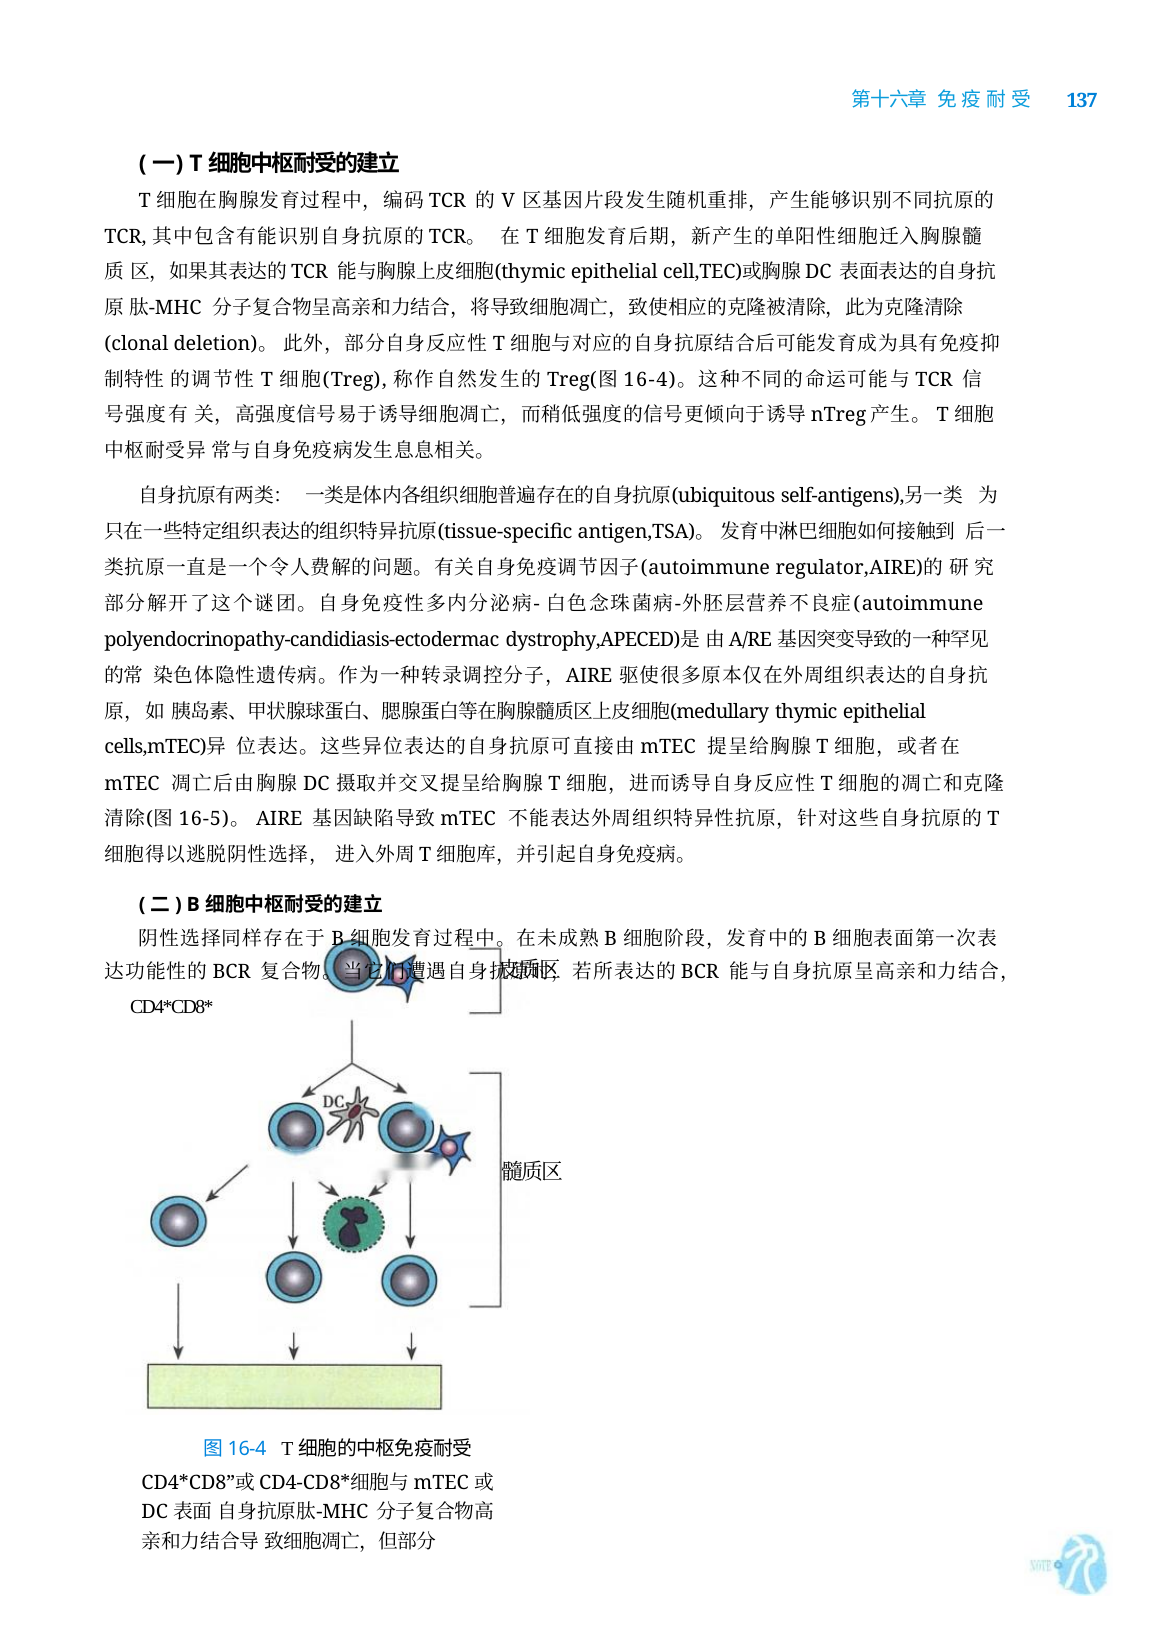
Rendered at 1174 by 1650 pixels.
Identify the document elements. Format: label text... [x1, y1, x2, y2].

picture [1012, 94, 1024, 99]
picture [993, 95, 997, 107]
text 阴性选择同样存在于 B 细胞发育过程中。在未成熟B 细胞阶段，发育中的B 细胞表面第一次表 达功能性的BCR 复合物。当它们遭遇自身抗原时，若所表达的BCR 能与自身抗原呈高亲和力结合， [104, 923, 1006, 984]
text ( 二 ) B 细胞中枢耐受的建立 [139, 890, 1113, 916]
text 第十六章 免 疫 耐 受 137 [104, 84, 1098, 111]
picture [967, 94, 975, 102]
text 自身抗原有两类： 一类是体内各组织细胞普遍存在的自身抗原(ubiquitous self-antigens),另一类 为只在一些特定组织表达的组织特异抗原(tissue-specific antigen,TSA)。 发育中淋巴细胞如何接触到 后一类抗原一直是一个令人费解的问题。有关自身免疫调节因子(autoimmune regulator,AIRE)的 研 究部分解开了这个谜团。自身免疫性多内分泌病- 白色念珠菌病-外胚层营养不良症(autoimmune polyendocrinopathy-candidiasis-ectodermac dystrophy,APECED)是 由A/RE 基因突变导致的一种罕见的常 染色体隐性遗传病。作为一种转录调控分子，AIRE 驱使很多原本仅在外周组织表达的自身抗原，如 胰岛素、甲状腺球蛋白、腮腺蛋白等在胸腺髓质区上皮细胞(medullary thymic epithelial cells,mTEC)异 位表达。这些异位表达的自身抗原可直接由mTEC 提呈给胸腺T 细胞，或者在 mTEC 凋亡后由胸腺 DC 摄取并交叉提呈给胸腺T 细胞，进而诱导自身反应性T 细胞的凋亡和克隆清除(图16-5)。 AIRE 基因缺陷导致mTEC 不能表达外周组织特异性抗原，针对这些自身抗原的T 细胞得以逃脱阴性选择， 进入外周T 细胞库，并引起自身免疫病。 [104, 479, 1006, 868]
picture [125, 984, 530, 1415]
text T 细胞在胸腺发育过程中，编码TCR 的 V 区基因片段发生随机重排，产生能够识别不同抗原的 TCR, 其中包含有能识别自身抗原的TCR。 在 T 细胞发育后期，新产生的单阳性细胞迁入胸腺髓质 区，如果其表达的TCR 能与胸腺上皮细胞(thymic epithelial cell,TEC)或胸腺DC 表面表达的自身抗原 肽-MHC 分子复合物呈高亲和力结合，将导致细胞凋亡，致使相应的克隆被清除，此为克隆清除(clonal deletion)。 此外，部分自身反应性 T 细胞与对应的自身抗原结合后可能发育成为具有免疫抑制特性 的调节性 T 细胞(Treg), 称作自然发生的Treg(图16-4)。这种不同的命运可能与TCR 信号强度有 关，高强度信号易于诱导细胞凋亡，而稍低强度的信号更倾向于诱导nTreg产生。 T 细胞中枢耐受异 常与自身免疫病发生息息相关。 [104, 185, 1000, 463]
picture [1023, 1527, 1113, 1596]
text ( 一) T 细胞中枢耐受的建立 [139, 147, 1113, 177]
